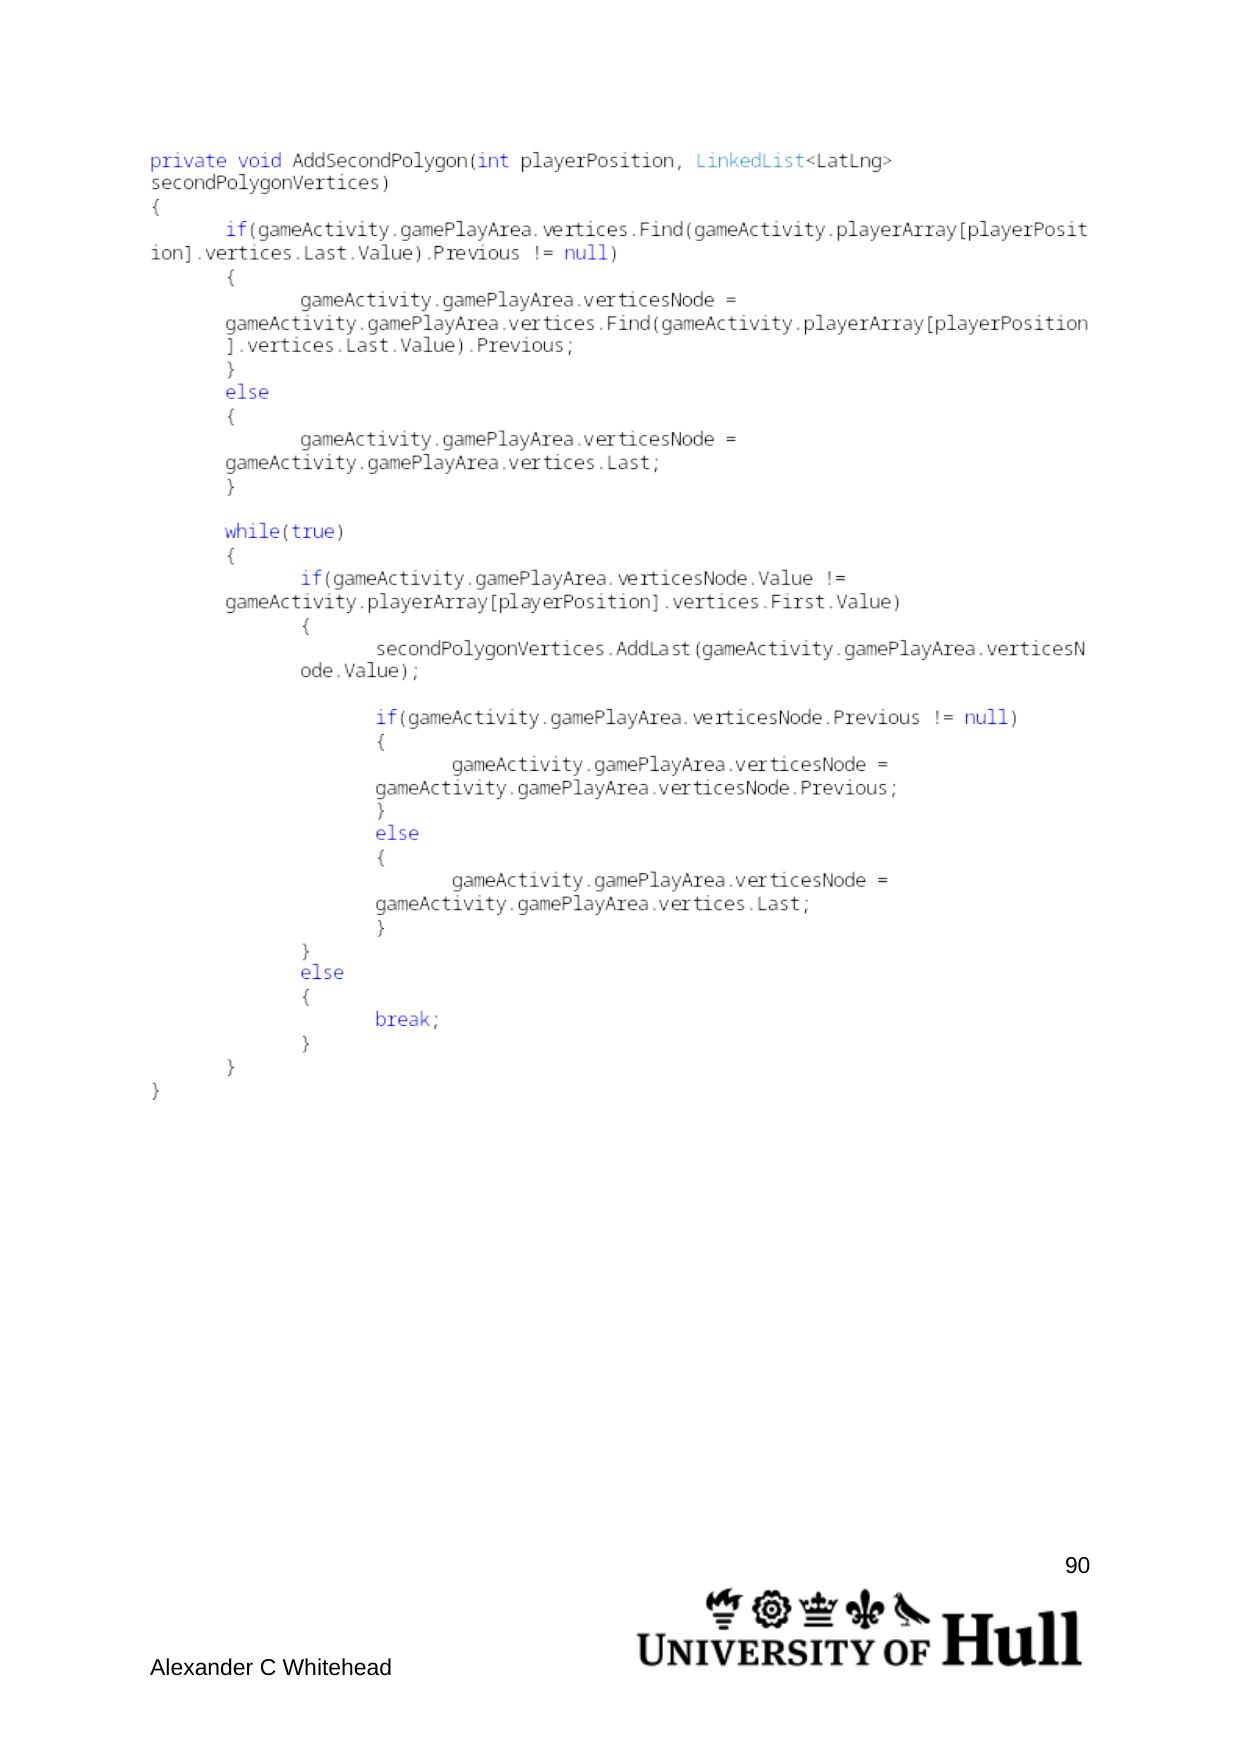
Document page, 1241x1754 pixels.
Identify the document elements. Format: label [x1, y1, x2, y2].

picture [630, 1578, 1091, 1676]
